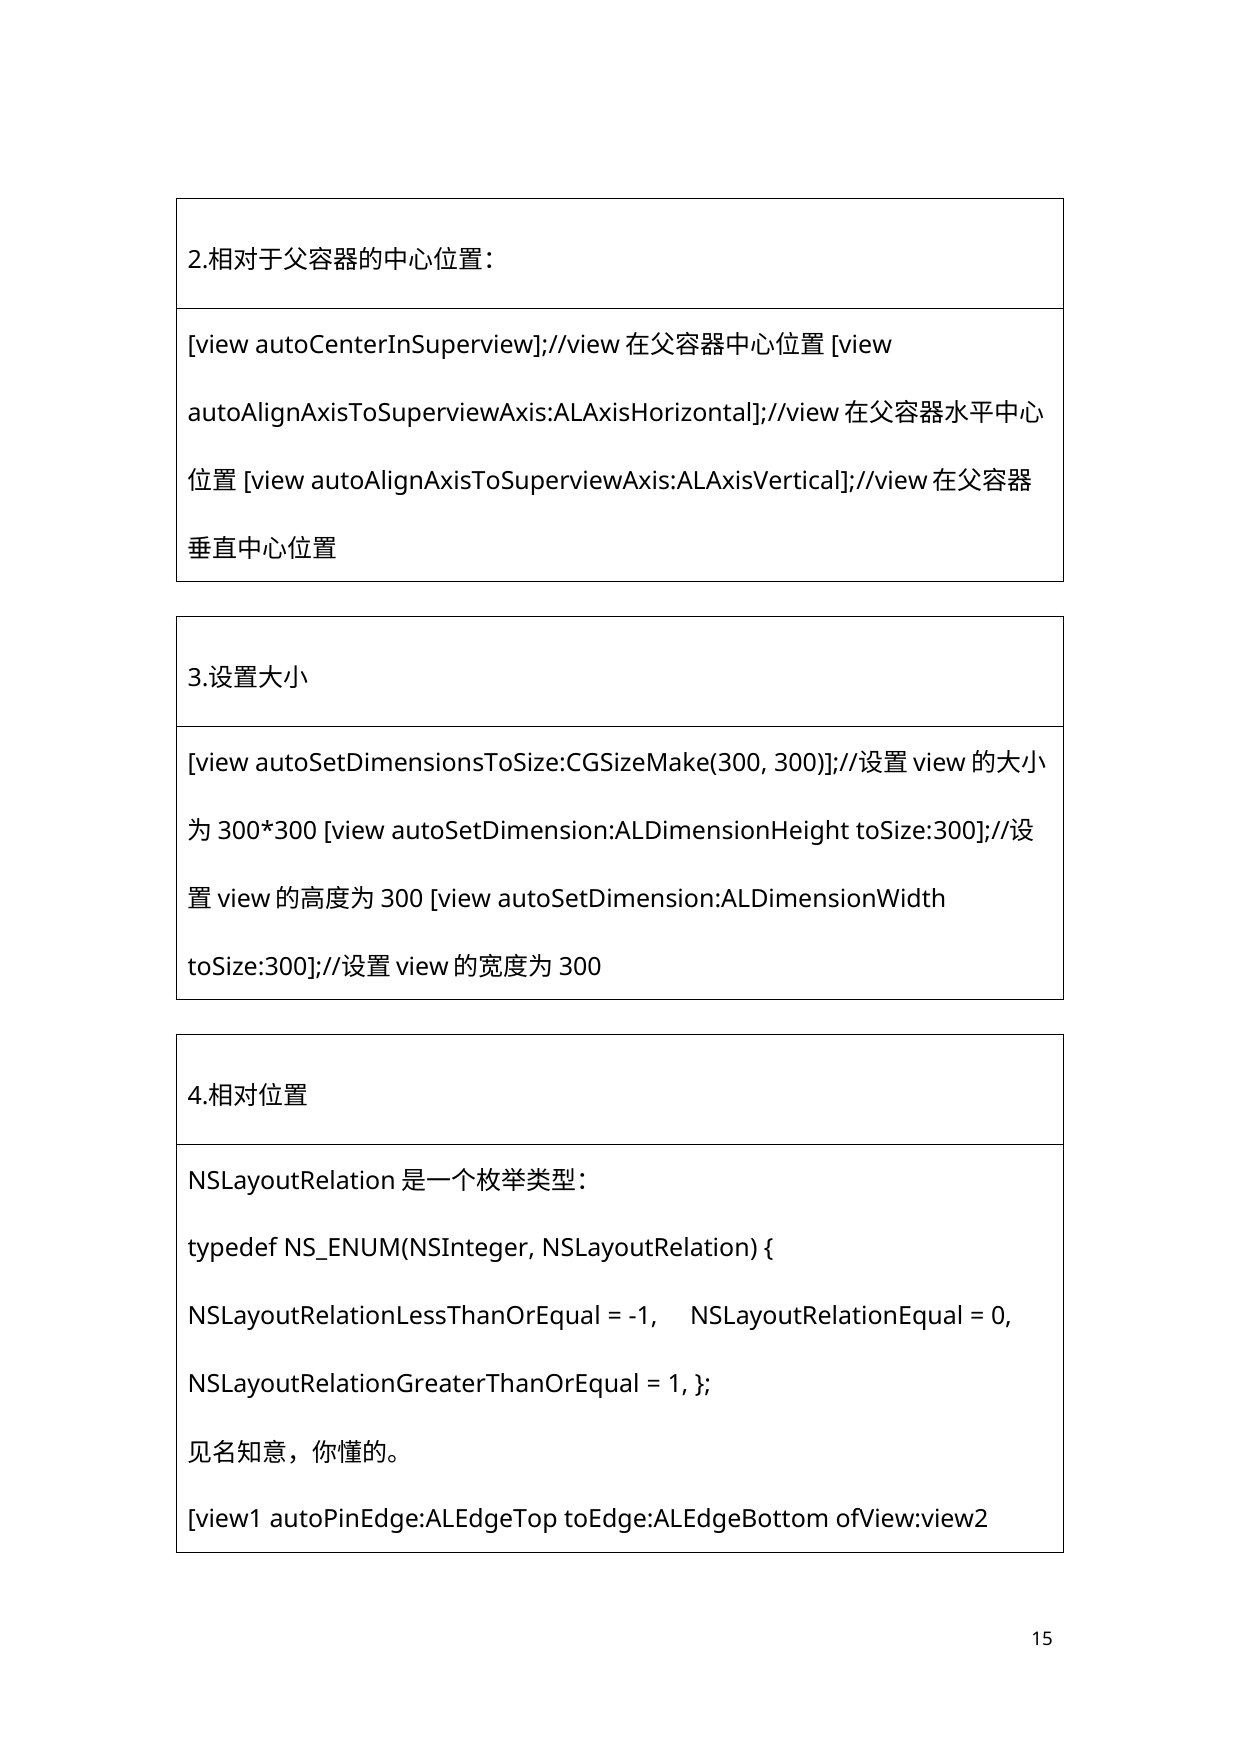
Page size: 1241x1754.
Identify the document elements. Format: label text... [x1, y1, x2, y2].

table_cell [177, 1145, 1063, 1552]
table_cell [view autoCenterInSuperview];//view在父容器中心位置 [view autoAlignAxisToSuperviewAxis:ALAxisHorizontal];//view在父容器水平中心位置 [view autoAlignAxisToSuperviewAxis:ALAxisVertical];//view在父容器垂直中心位置 [177, 309, 1063, 581]
table_header 4.相对位置 [177, 1035, 1063, 1143]
table_header 2.相对于父容器的中心位置： [177, 199, 1063, 308]
table_cell [view autoSetDimensionsToSize:CGSizeMake(300, 300)];//设置view的大小为300*300 [view autoSetDimension:ALDimensionHeight toSize:300];//设置view的高度为300 [view autoSetDimension:ALDimensionWidth toSize:300];//设置view的宽度为300 [177, 727, 1063, 998]
table_header 3.设置大小 [177, 617, 1063, 726]
